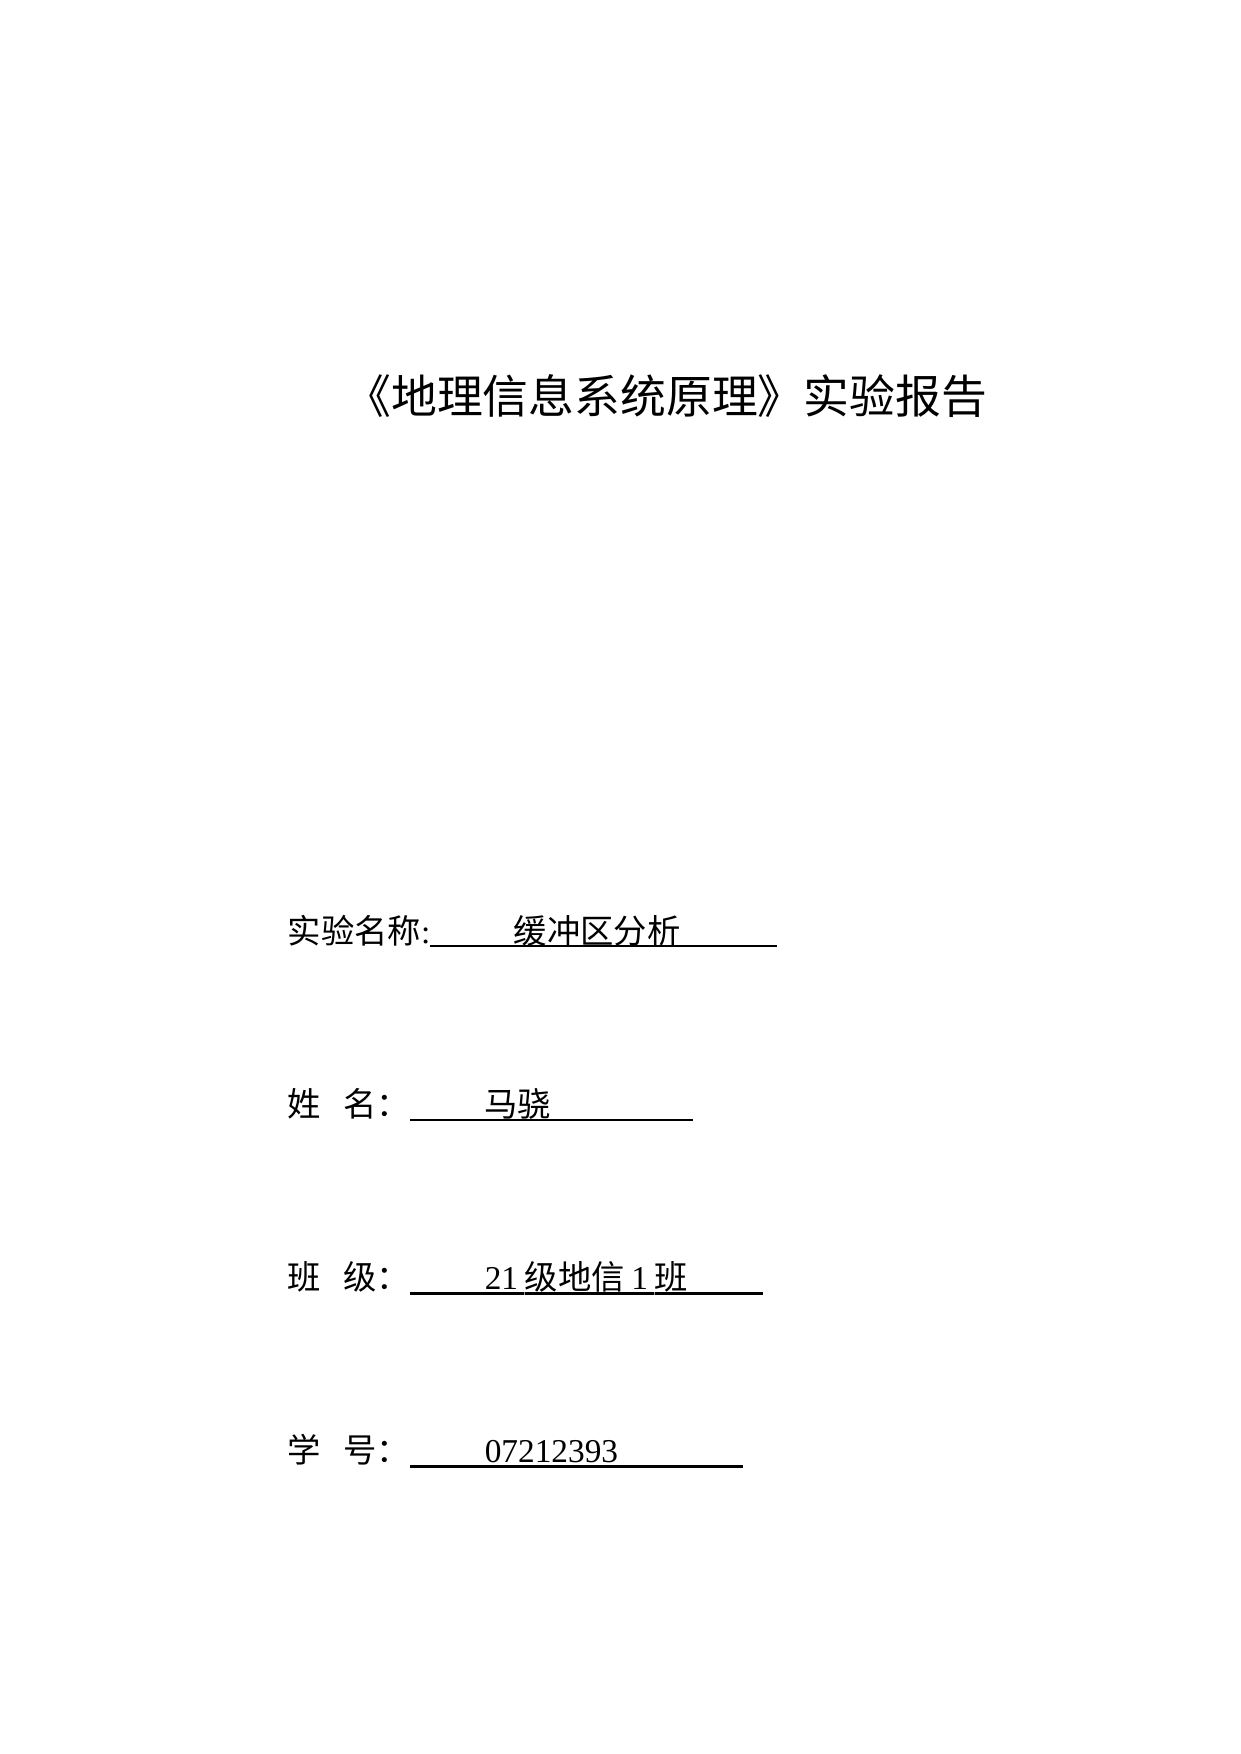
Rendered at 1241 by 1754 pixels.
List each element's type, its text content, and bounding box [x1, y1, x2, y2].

text 班 级： 21级地信1班 [187, 1243, 1053, 1308]
text 姓 名： 马骁 [187, 1069, 1053, 1134]
text 学 号： 07212393 [187, 1416, 1053, 1481]
text 实验名称: 缓冲区分析 [187, 896, 1053, 961]
text 《地理信息系统原理》实验报告 [187, 345, 1053, 442]
